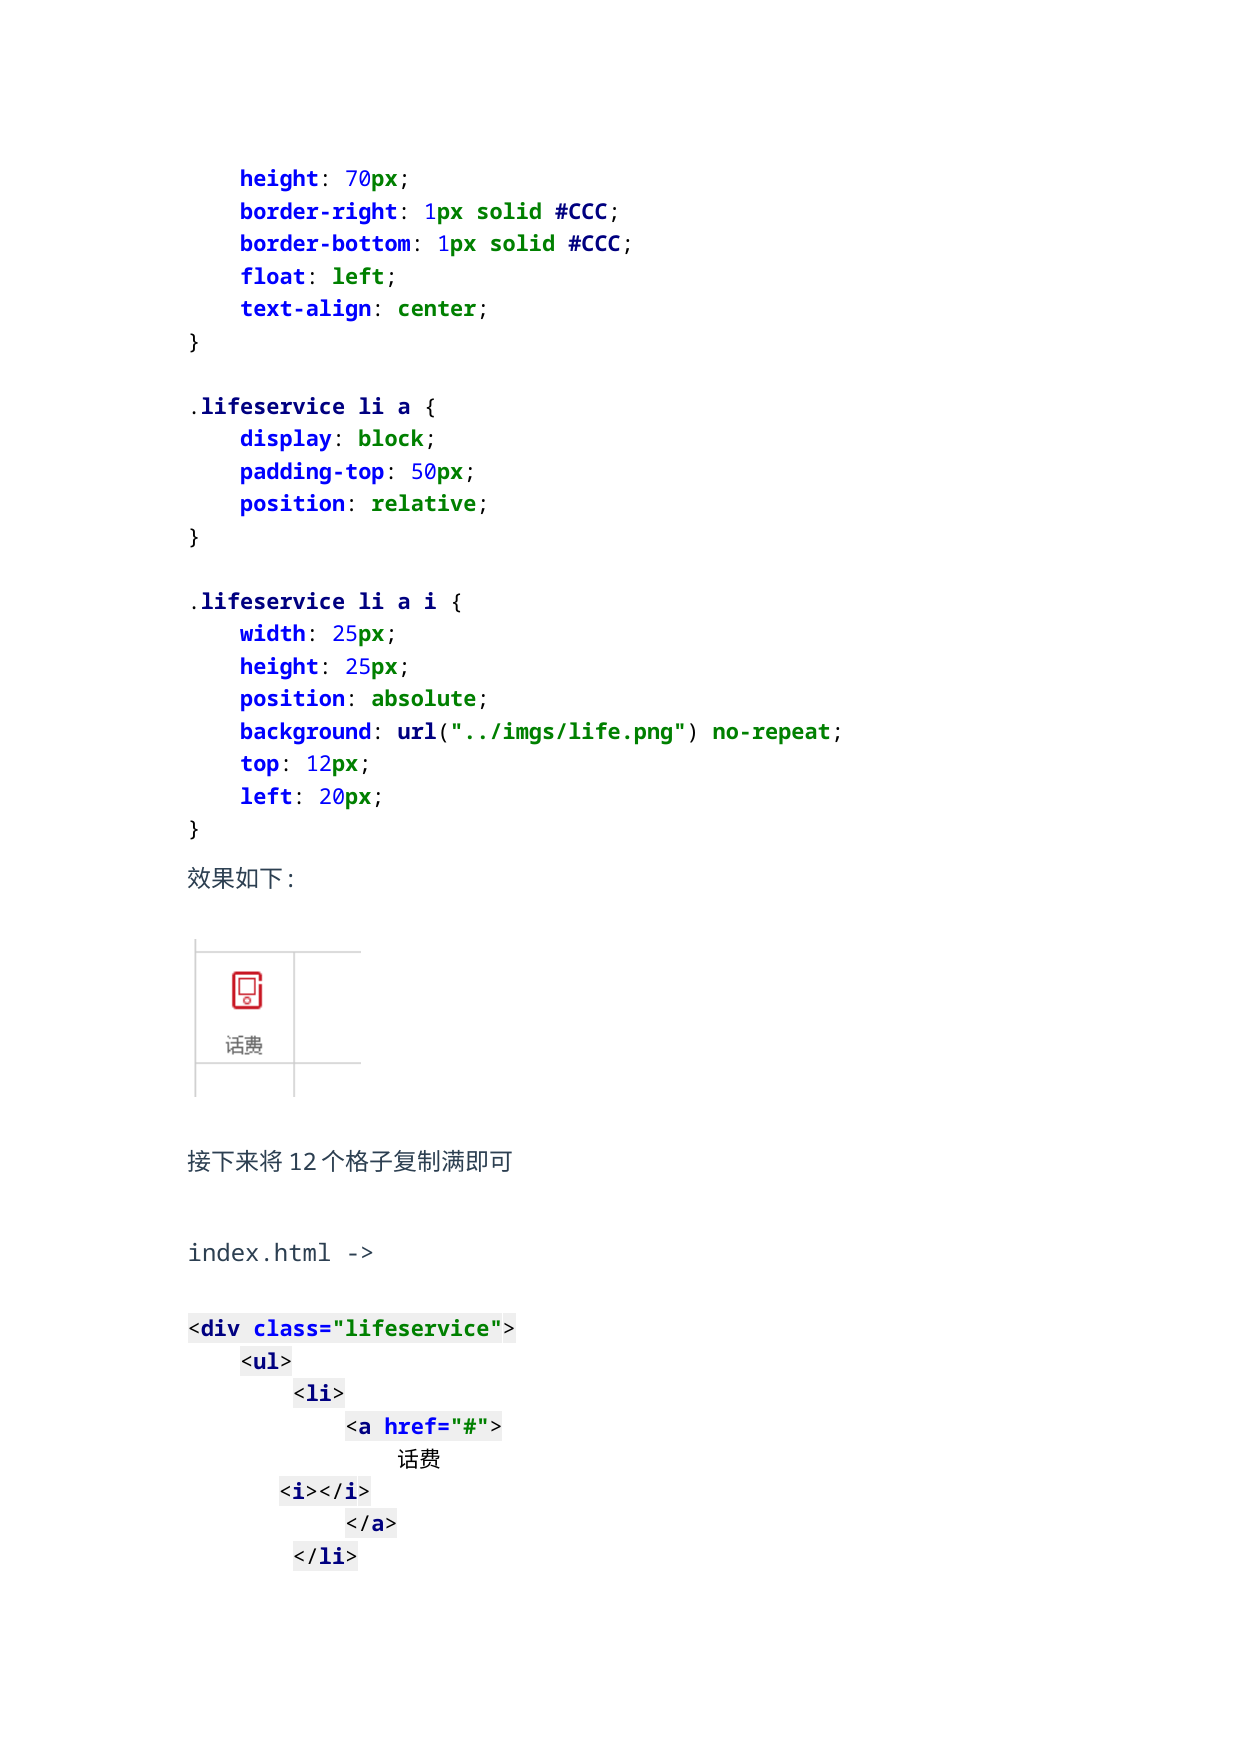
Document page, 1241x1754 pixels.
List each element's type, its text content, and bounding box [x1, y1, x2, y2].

text index.html -> [187, 1219, 1053, 1284]
picture [187, 939, 361, 1097]
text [187, 162, 1053, 844]
text 效果如下: [187, 844, 1053, 909]
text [187, 1312, 1053, 1572]
text 接下来将12个格子复制满即可 [187, 1127, 1053, 1192]
